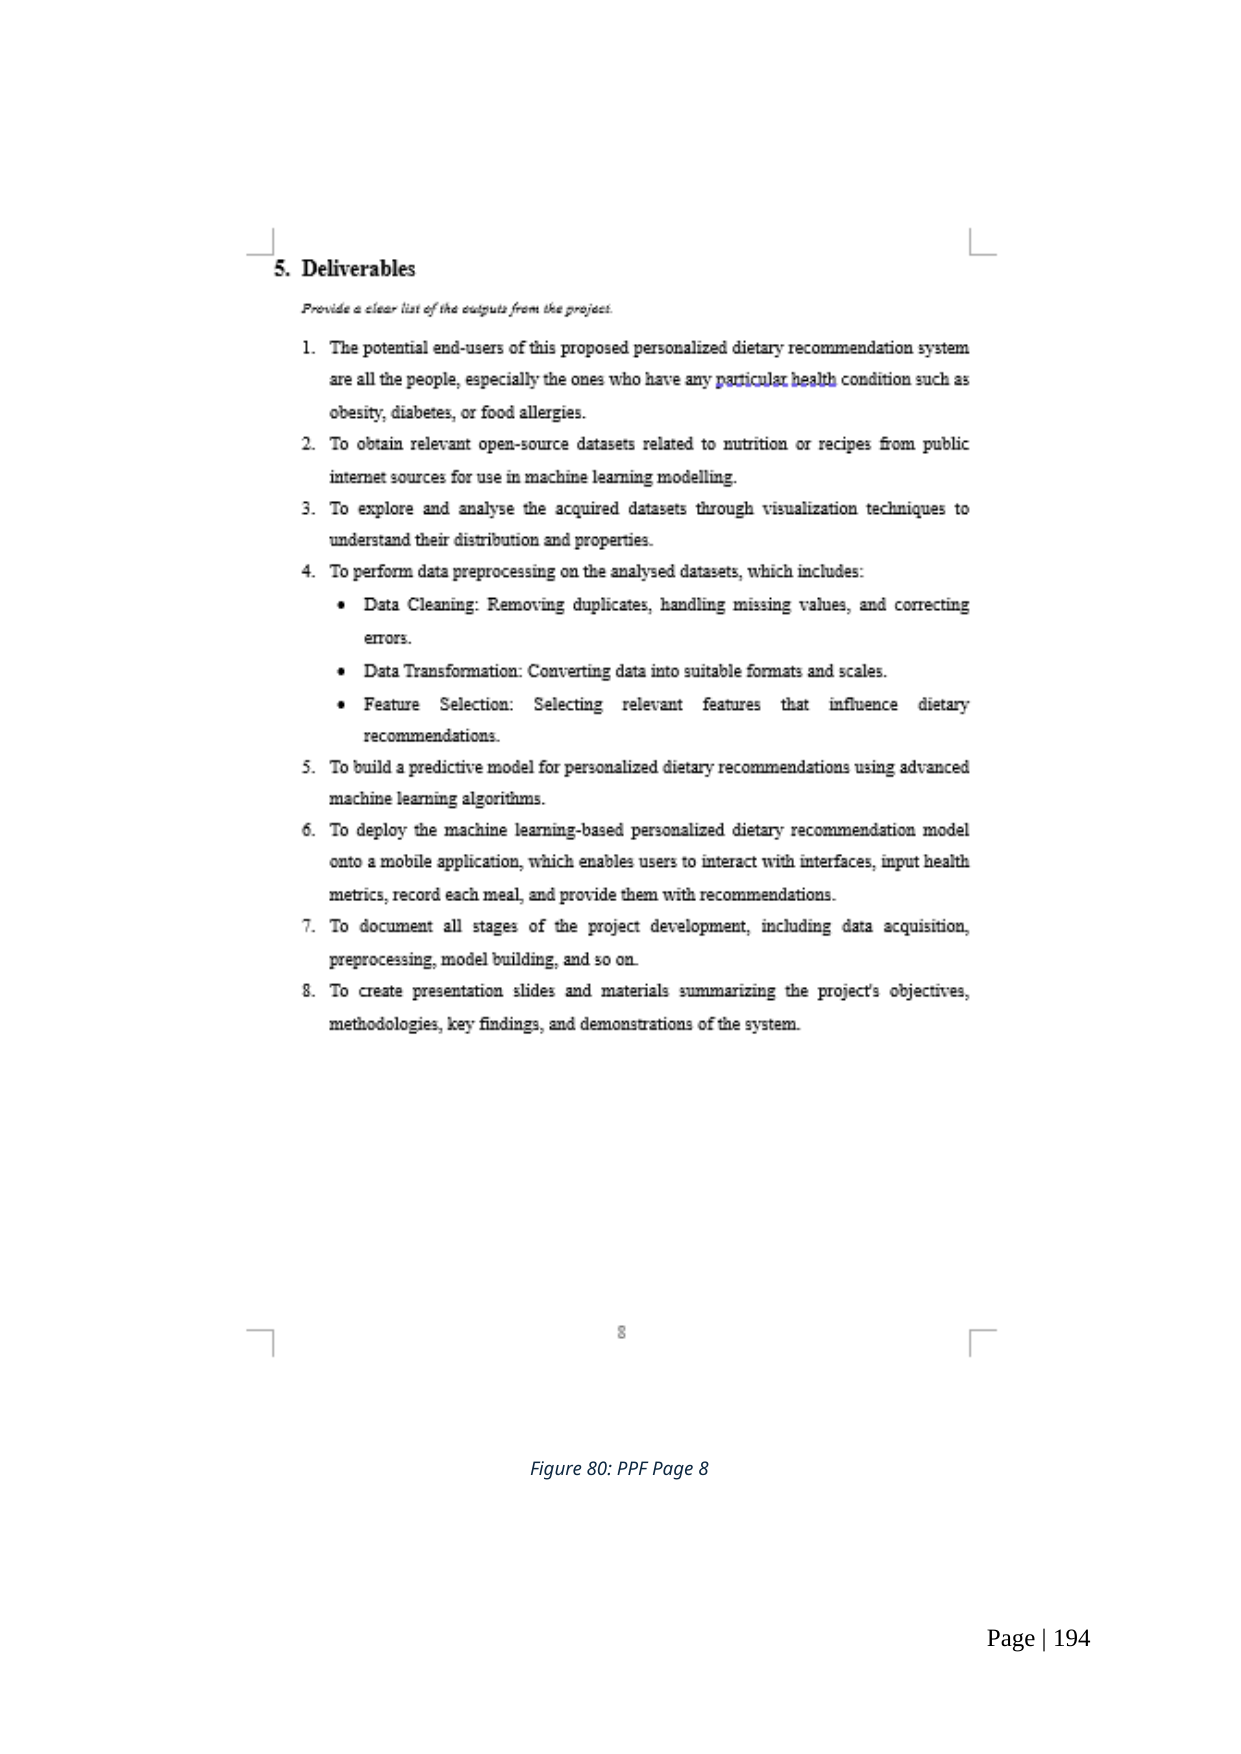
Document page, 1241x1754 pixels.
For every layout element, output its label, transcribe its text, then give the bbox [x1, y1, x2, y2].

picture [171, 150, 1075, 1435]
